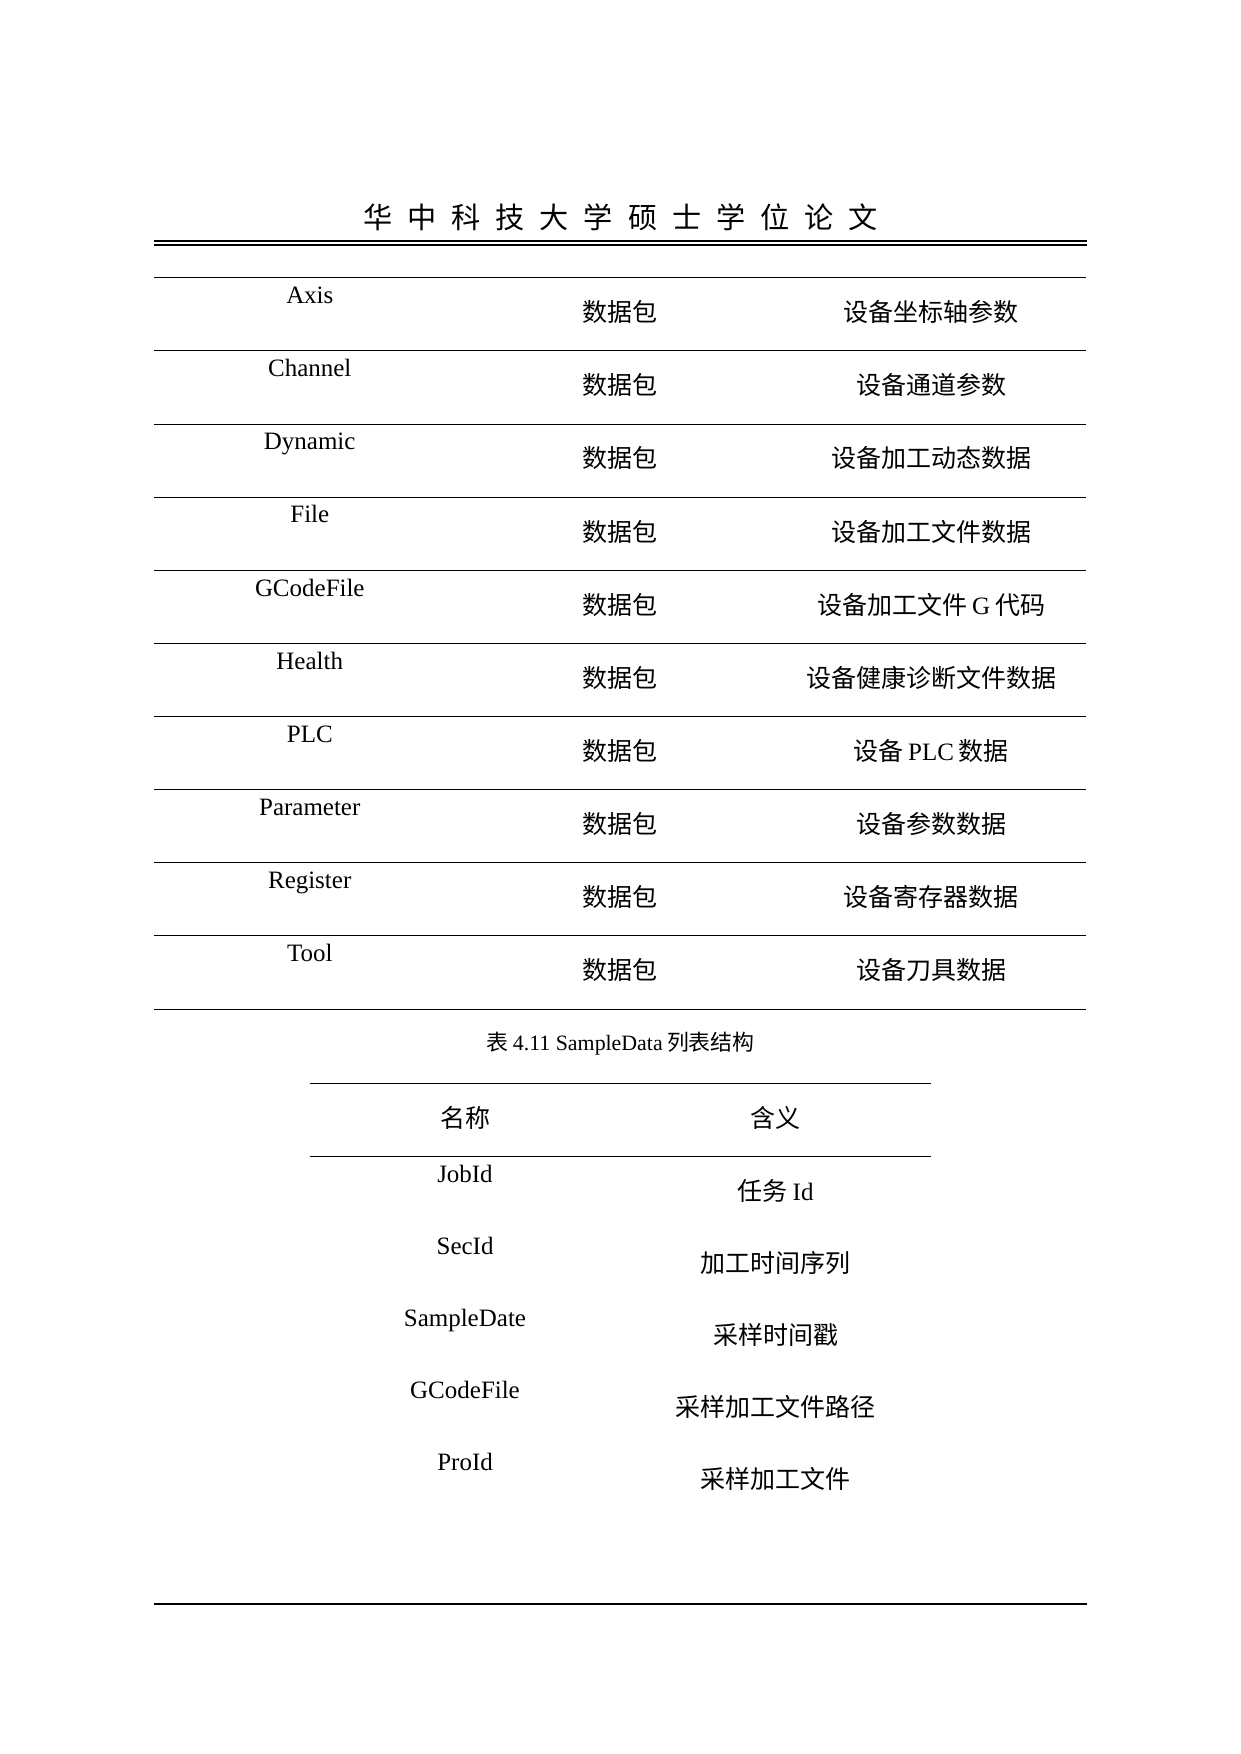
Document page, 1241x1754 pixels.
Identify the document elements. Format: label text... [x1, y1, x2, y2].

table_cell 数据包 [465, 425, 775, 497]
table_cell SecId [310, 1229, 620, 1301]
table_cell 设备寄存器数据 [775, 863, 1086, 935]
table_cell 设备加工文件数据 [775, 498, 1086, 570]
table_cell File [154, 498, 465, 570]
table_cell 数据包 [465, 278, 775, 350]
table_cell 设备PLC数据 [775, 717, 1086, 789]
table_cell Parameter [154, 790, 465, 862]
table_cell 数据包 [465, 863, 775, 935]
table_cell Health [154, 644, 465, 716]
table_cell 设备健康诊断文件数据 [775, 644, 1086, 716]
table_cell 采样加工文件路径 [620, 1374, 931, 1446]
table_cell 数据包 [465, 644, 775, 716]
table_cell ProId [310, 1446, 620, 1518]
table_cell 加工时间序列 [620, 1229, 931, 1301]
table_cell Channel [154, 351, 465, 423]
table_cell 设备刀具数据 [775, 936, 1086, 1008]
table_cell 数据包 [465, 936, 775, 1008]
table_cell 采样加工文件 [620, 1446, 931, 1518]
table_cell 设备参数数据 [775, 790, 1086, 862]
table_cell Axis [154, 278, 465, 350]
table_cell Tool [154, 936, 465, 1008]
table_cell GCodeFile [310, 1374, 620, 1446]
table_cell Dynamic [154, 425, 465, 497]
table_cell 设备通道参数 [775, 351, 1086, 423]
table_cell 设备加工文件G代码 [775, 571, 1086, 643]
table_cell 设备坐标轴参数 [775, 278, 1086, 350]
table_cell Register [154, 863, 465, 935]
table_cell SampleDate [310, 1301, 620, 1373]
table_header 含义 [620, 1084, 931, 1156]
table_cell JobId [310, 1157, 620, 1229]
table_cell 任务Id [620, 1157, 931, 1229]
table_cell 数据包 [465, 498, 775, 570]
table_cell 设备加工动态数据 [775, 425, 1086, 497]
table_header 名称 [310, 1084, 620, 1156]
table_cell 采样时间戳 [620, 1301, 931, 1373]
table_cell 数据包 [465, 571, 775, 643]
table_cell GCodeFile [154, 571, 465, 643]
table_cell 数据包 [465, 351, 775, 423]
table_cell 数据包 [465, 717, 775, 789]
table_cell PLC [154, 717, 465, 789]
table_cell 数据包 [465, 790, 775, 862]
